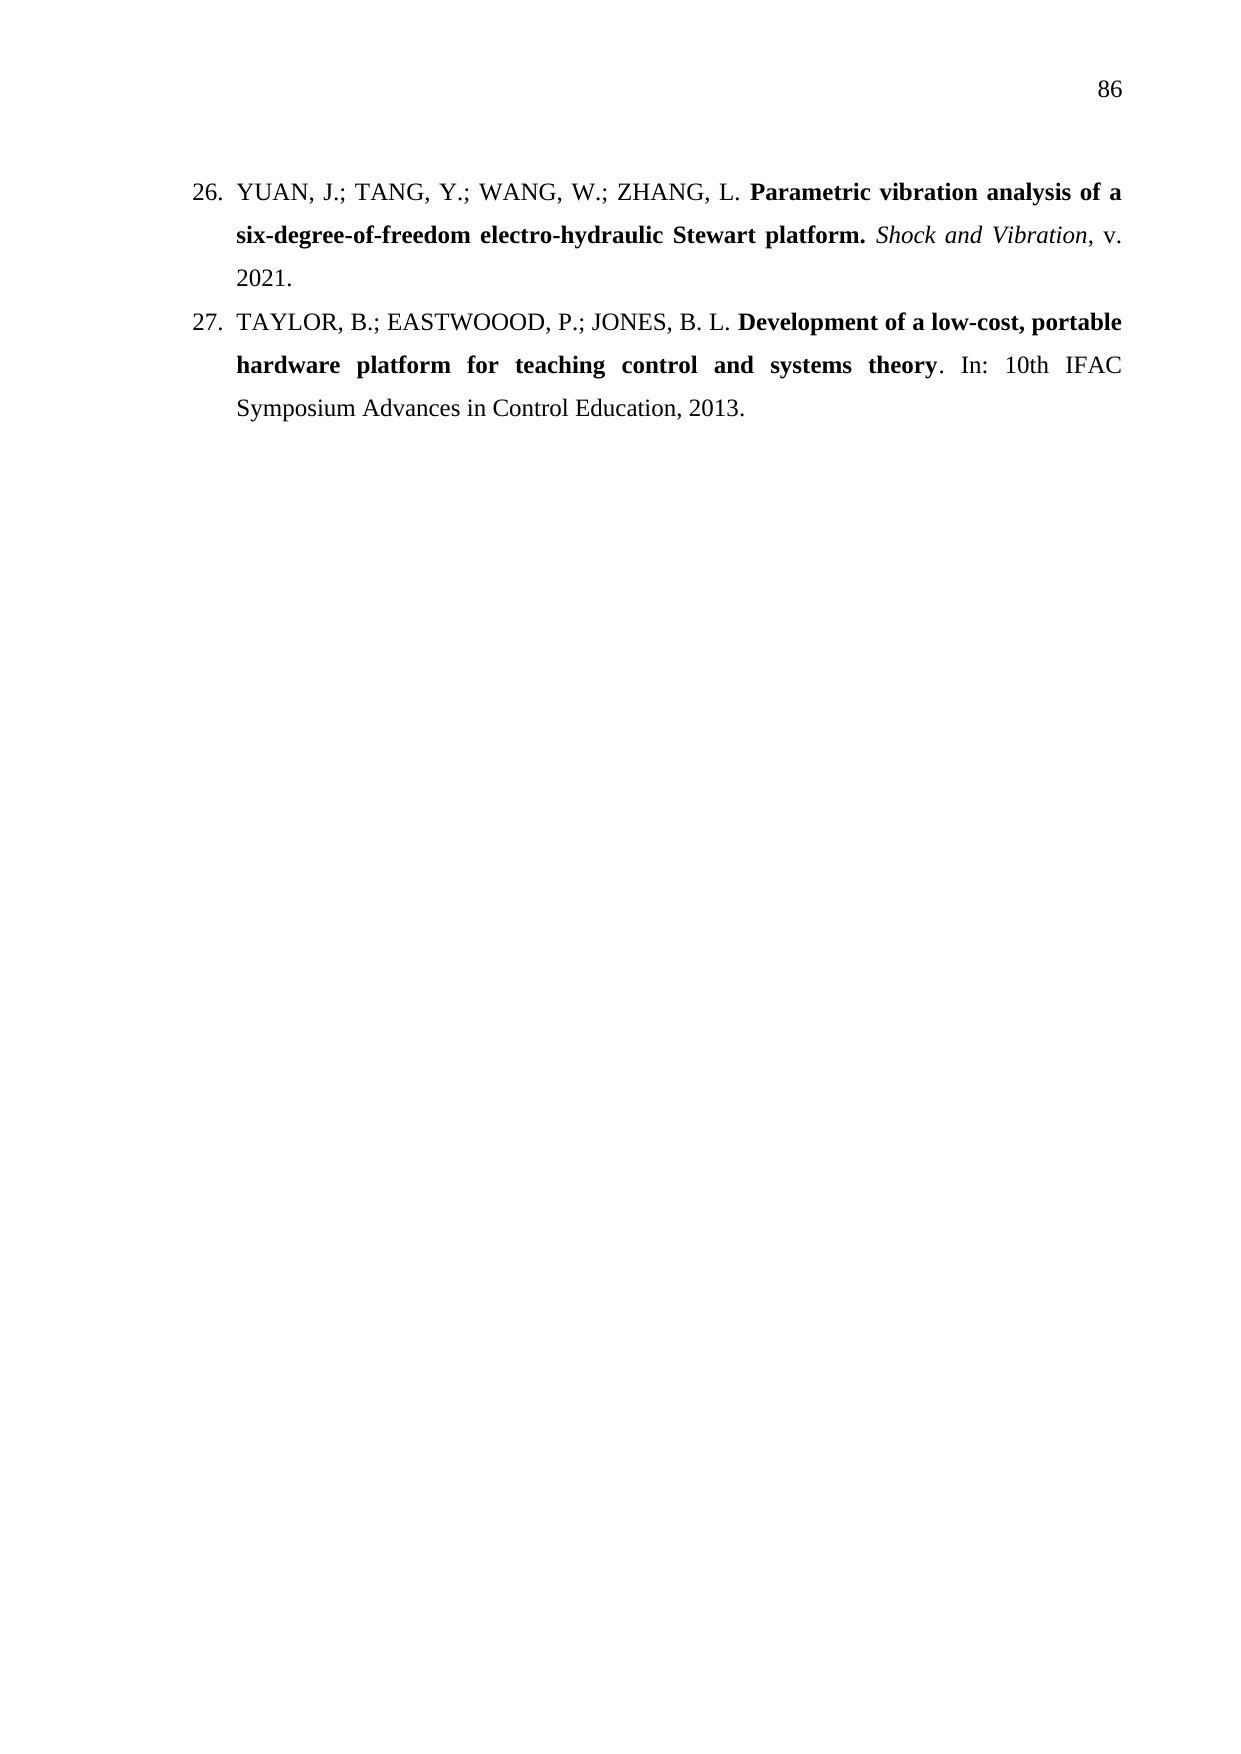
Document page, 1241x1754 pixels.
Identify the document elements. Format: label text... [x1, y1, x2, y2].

list YUAN, J.; TANG, Y.; WANG, W.; ZHANG, L. Parametric vibration analysis of a six-degree-of-freedom electro-hydraulic Stewart platform. Shock and Vibration, v. 2021. [192, 177, 1122, 292]
list TAYLOR, B.; EASTWOOOD, P.; JONES, B. L. Development of a low-cost, portable hardware platform for teaching control and systems theory. In: 10th IFAC Symposium Advances in Control Education, 2013. [192, 307, 1122, 422]
